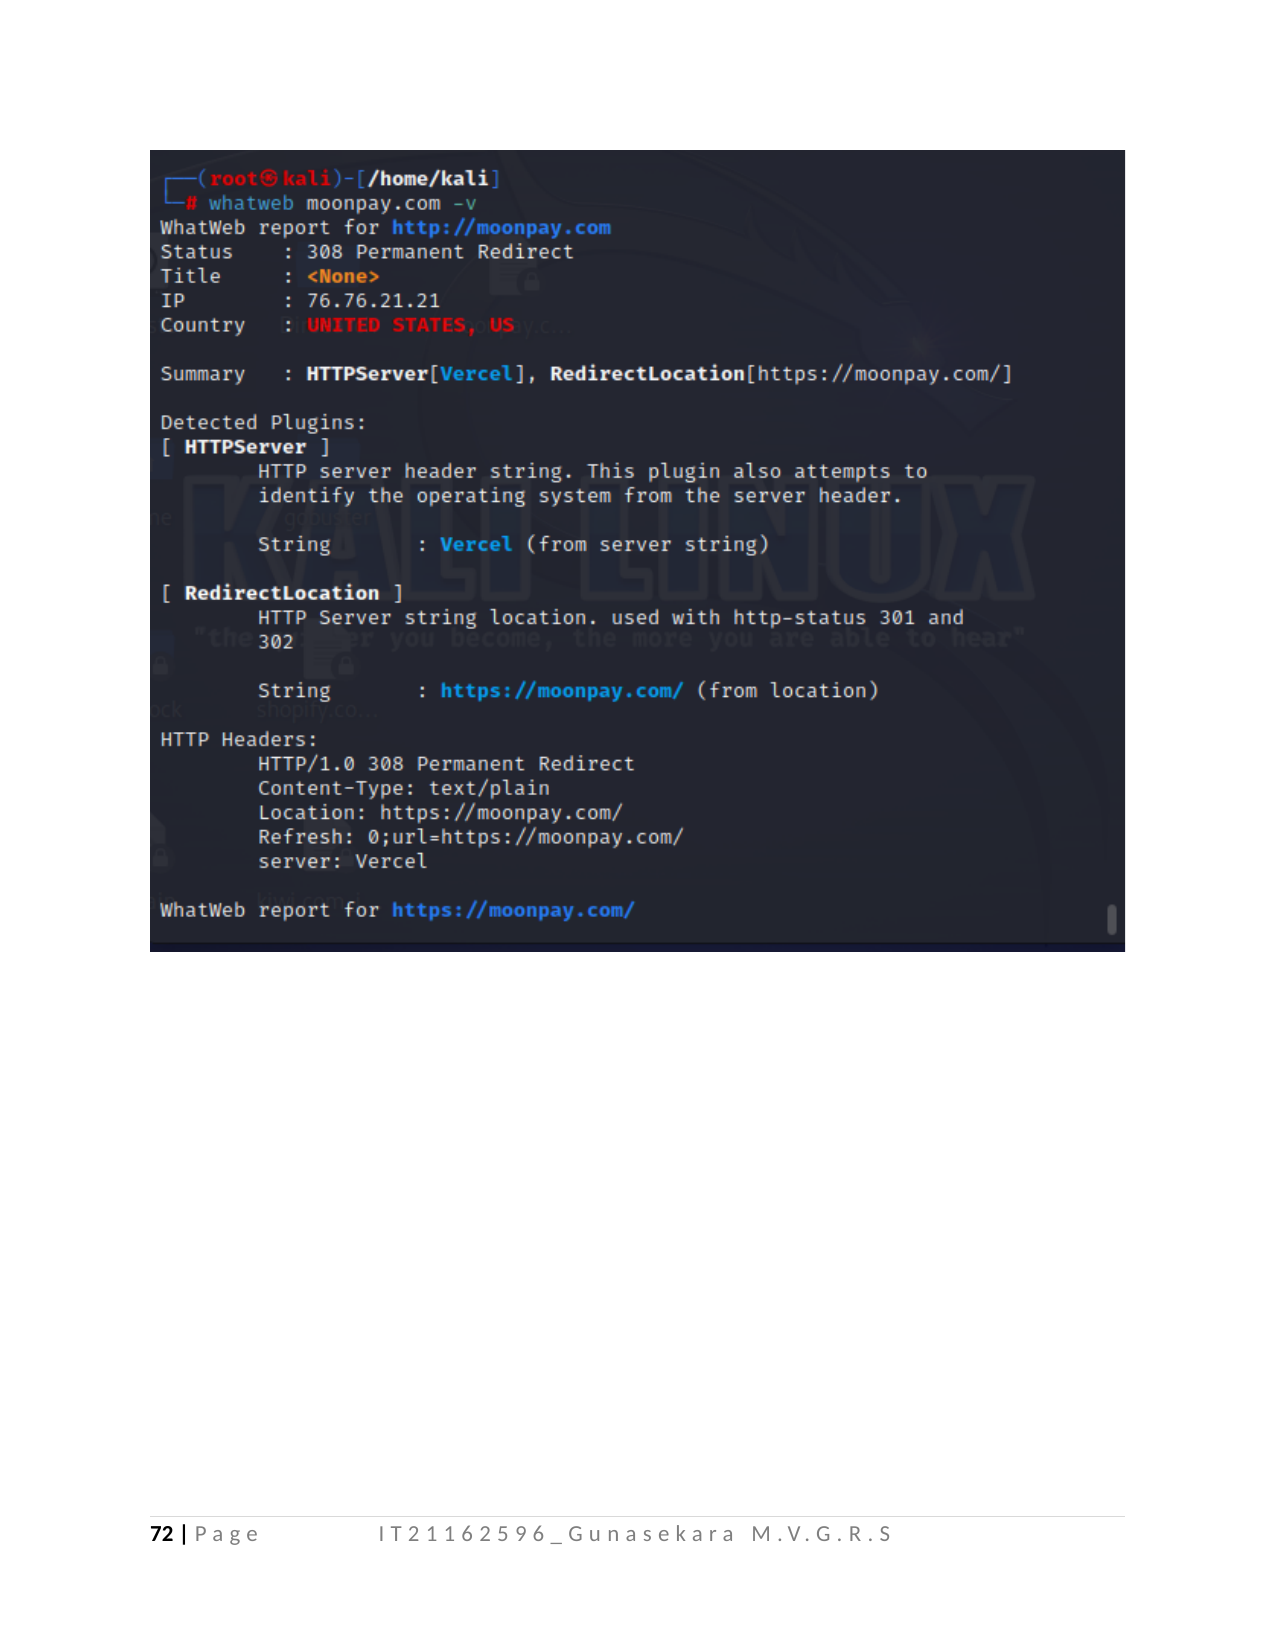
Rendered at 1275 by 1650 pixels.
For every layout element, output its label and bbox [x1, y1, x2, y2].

picture [150, 150, 1125, 952]
